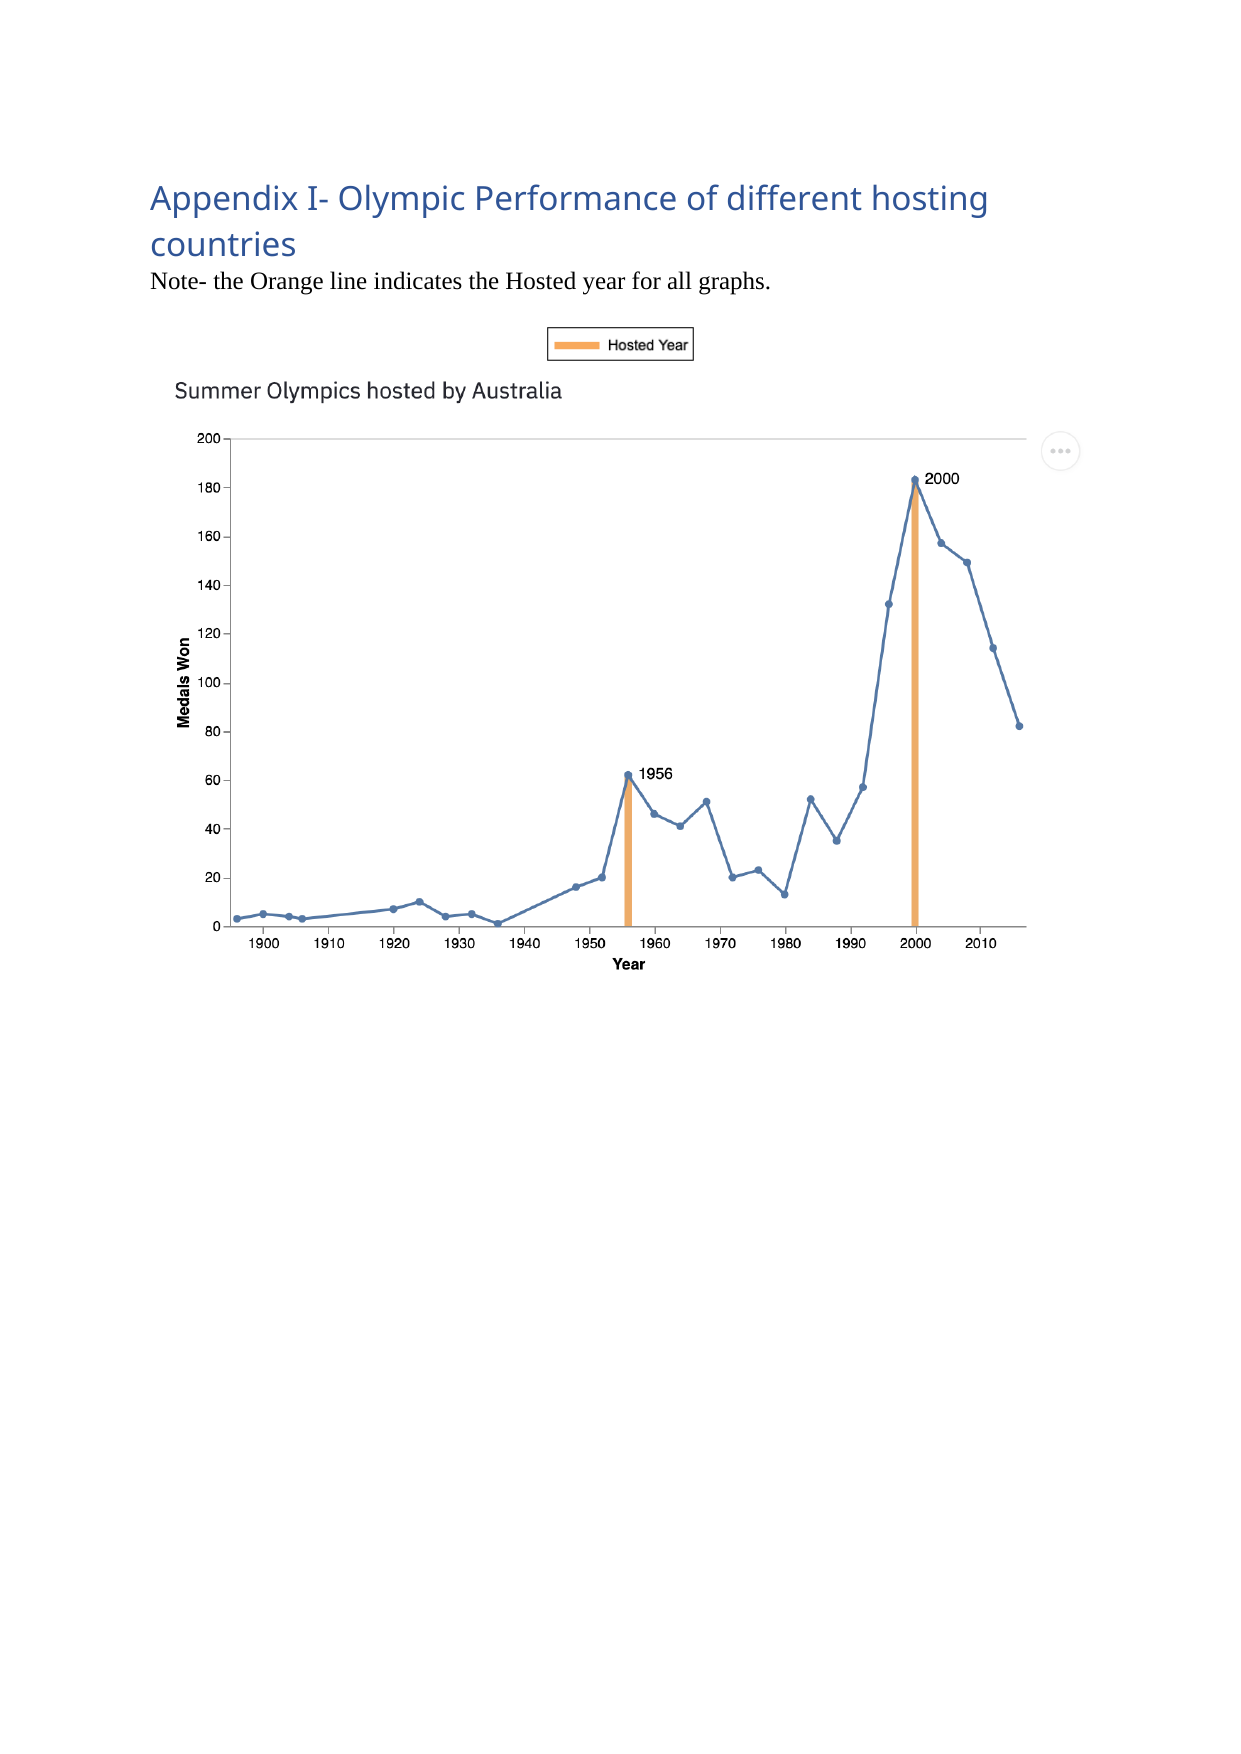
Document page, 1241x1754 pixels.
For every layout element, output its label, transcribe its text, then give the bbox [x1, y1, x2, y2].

picture [150, 323, 1090, 987]
text Note- the Orange line indicates the Hosted year for all graphs. [150, 266, 1090, 294]
subtitle Appendix I- Olympic Performance of different hosting countries [150, 175, 1090, 266]
